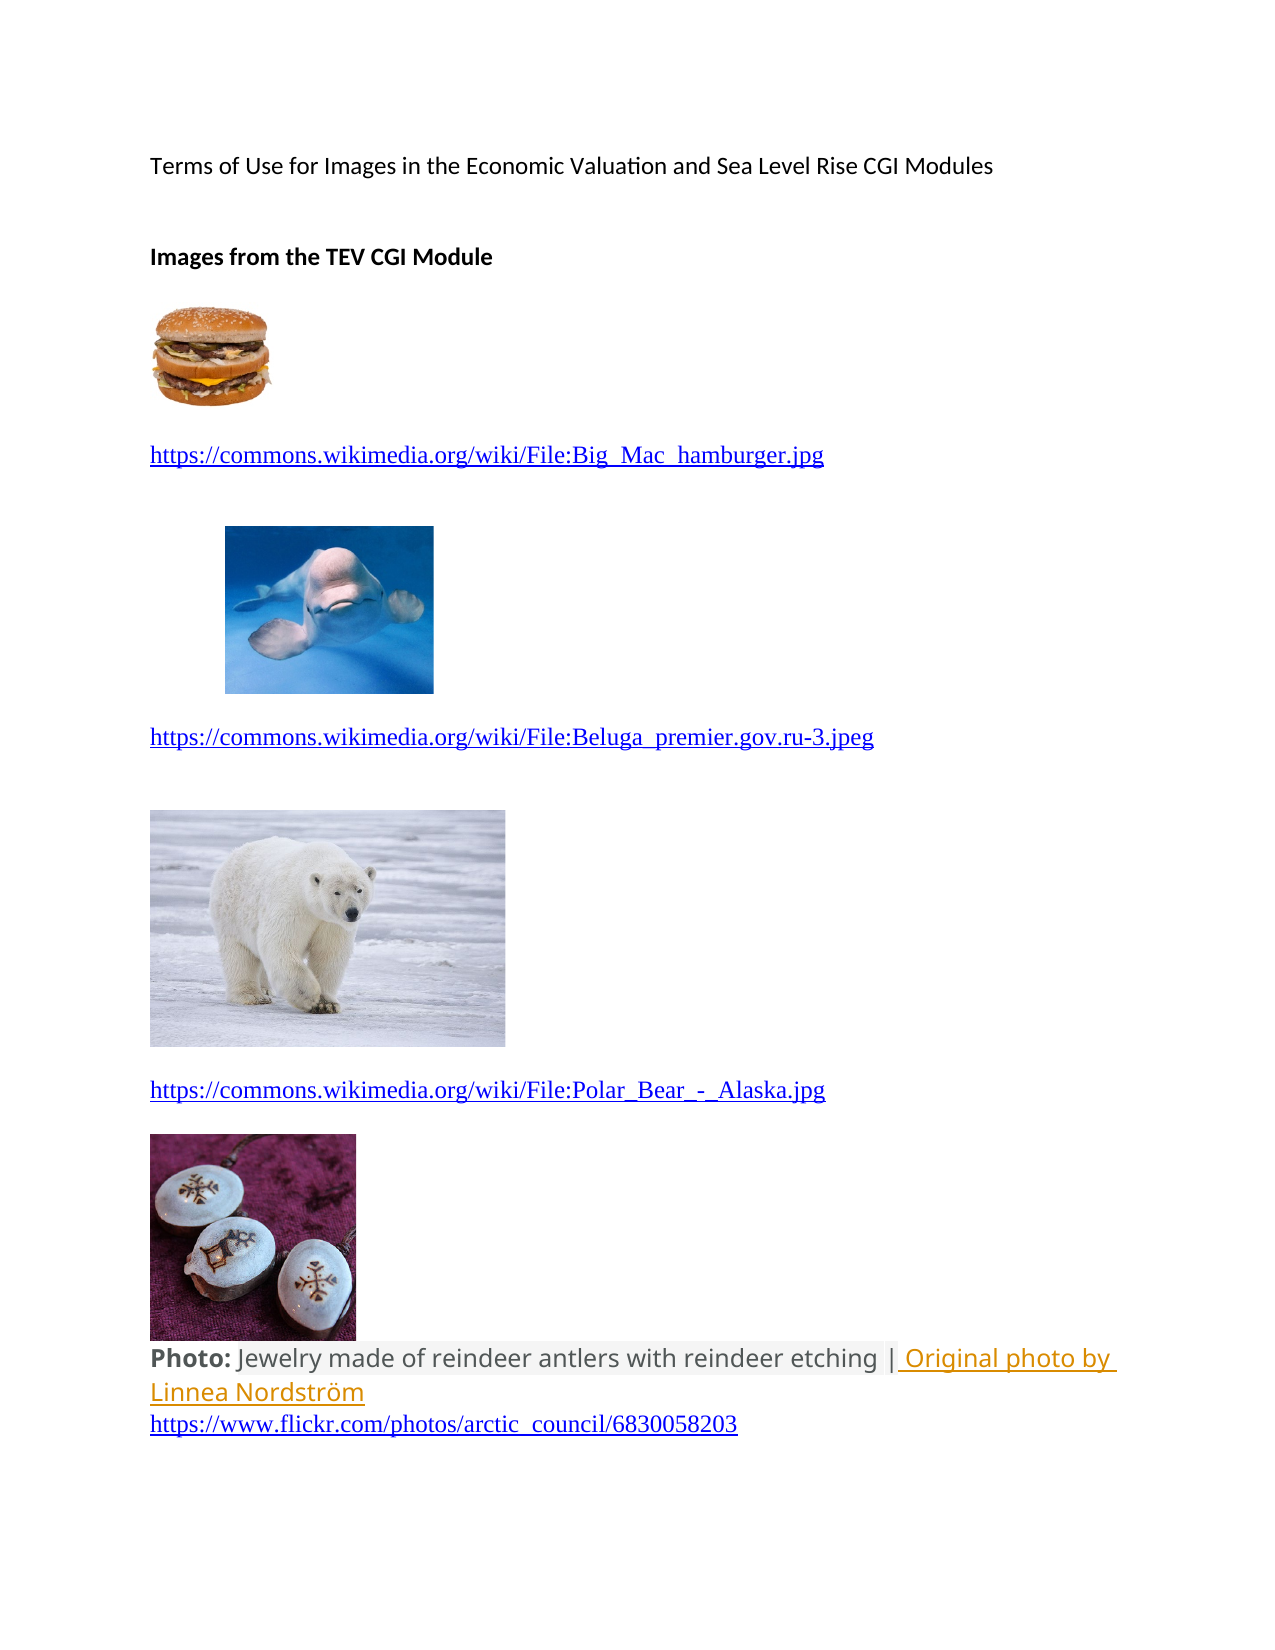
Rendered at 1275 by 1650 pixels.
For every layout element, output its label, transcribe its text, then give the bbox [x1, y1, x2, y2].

text https://commons.wikimedia.org/wiki/File:Big_Mac_hamburger.jpg [150, 440, 1125, 469]
picture [150, 302, 274, 410]
text Photo: Jewelry made of reindeer antlers with reindeer etching | Original photo by Linnea Nordström [150, 1341, 1125, 1409]
text https://www.flickr.com/photos/arctic_council/6830058203 [150, 1409, 1125, 1438]
picture [225, 526, 434, 694]
text https://commons.wikimedia.org/wiki/File:Polar_Bear_-_Alaska.jpg [150, 1076, 1125, 1104]
text https://commons.wikimedia.org/wiki/File:Beluga_premier.gov.ru-3.jpeg [150, 722, 1125, 751]
text Terms of Use for Images in the Economic Valuation and Sea Level Rise CGI Modules [150, 150, 1125, 181]
picture [150, 1134, 357, 1341]
picture [150, 810, 506, 1047]
text Images from the TEV CGI Module [150, 242, 1125, 272]
